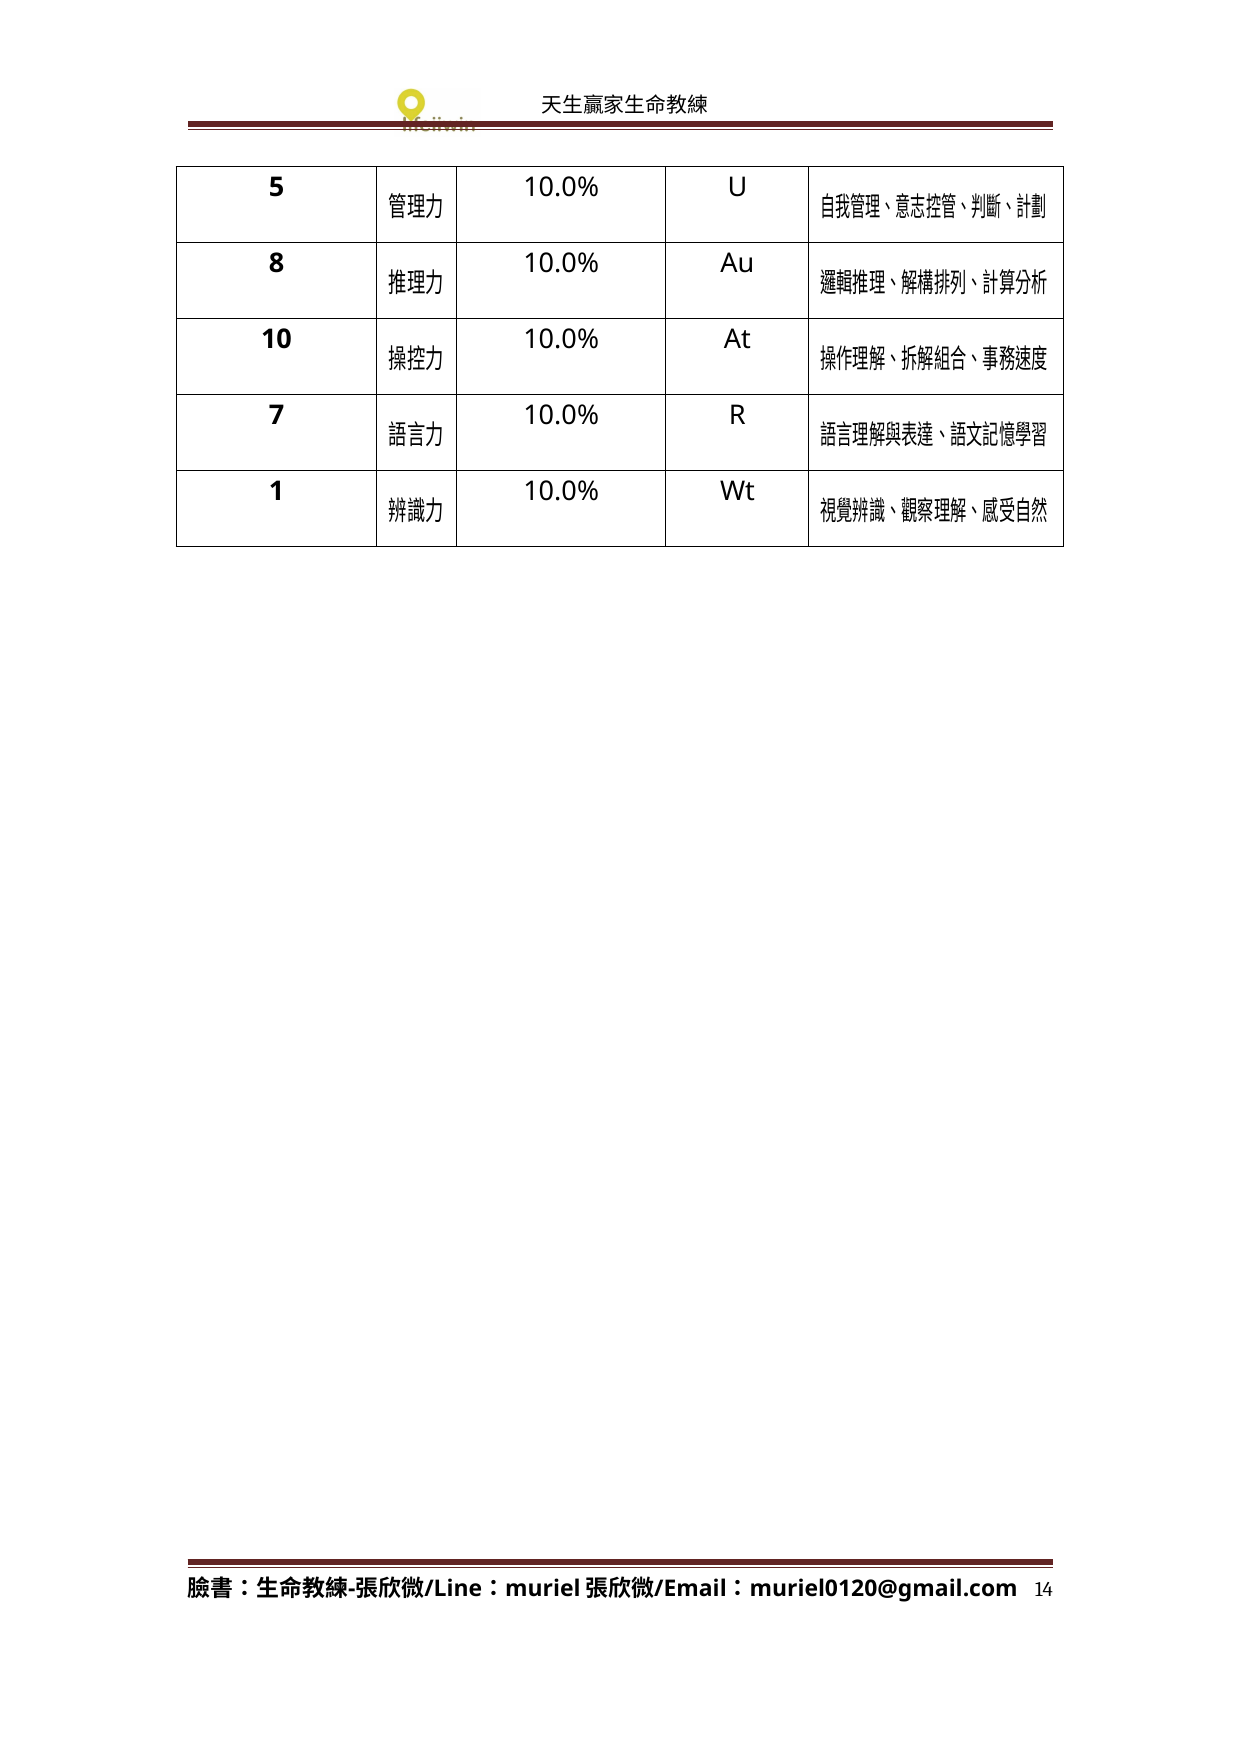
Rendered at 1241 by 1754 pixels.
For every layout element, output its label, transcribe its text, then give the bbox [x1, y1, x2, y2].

table_cell 推理力 [377, 243, 456, 318]
picture [393, 88, 482, 121]
table_cell 7 [177, 395, 376, 470]
table_cell 操作理解、拆解組合、事務速度 [809, 319, 1063, 394]
table_cell 10.0% [457, 167, 665, 242]
table_cell 10.0% [457, 243, 665, 318]
table_cell 語言力 [377, 395, 456, 470]
table_cell 10.0% [457, 319, 665, 394]
picture [393, 130, 482, 137]
table_cell 邏輯推理、解構排列、計算分析 [809, 243, 1063, 318]
table_cell 操控力 [377, 319, 456, 394]
table_cell 10 [177, 319, 376, 394]
table_cell 1 [177, 471, 376, 546]
table_cell Au [666, 243, 808, 318]
table_cell 10.0% [457, 395, 665, 470]
table_cell 辨識力 [377, 471, 456, 546]
table_cell 語言理解與表達、語文記憶學習 [809, 395, 1063, 470]
table_cell 視覺辨識、觀察理解、感受自然 [809, 471, 1063, 546]
table_cell 10.0% [457, 471, 665, 546]
table_cell U [666, 167, 808, 242]
table_cell Wt [666, 471, 808, 546]
table_cell 5 [177, 167, 376, 242]
table_cell 管理力 [377, 167, 456, 242]
table_cell 8 [177, 243, 376, 318]
table_cell R [666, 395, 808, 470]
table_cell 自我管理、意志控管、判斷、計劃 [809, 167, 1063, 242]
table_cell At [666, 319, 808, 394]
